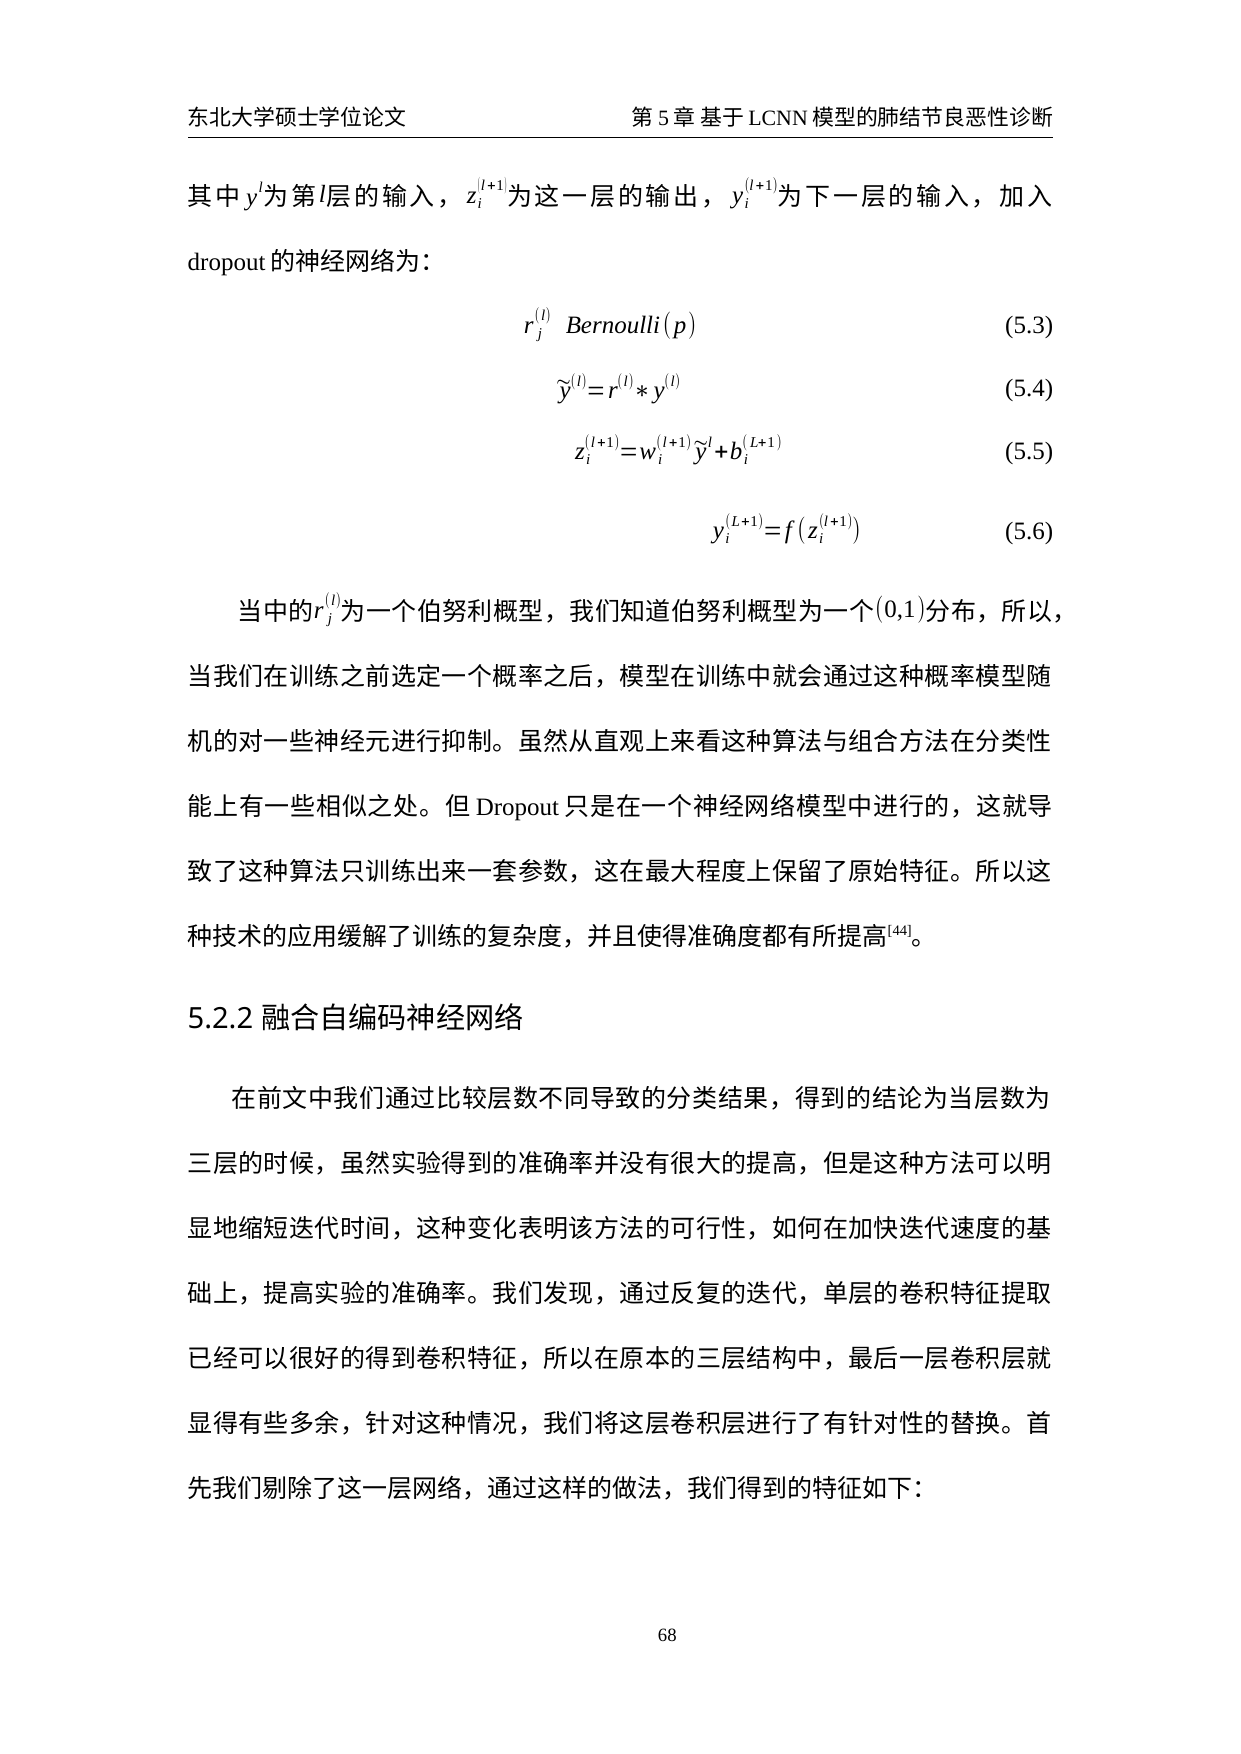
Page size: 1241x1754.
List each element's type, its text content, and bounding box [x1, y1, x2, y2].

text (5.4) [187, 371, 1053, 404]
text 当中的为一个伯努利概型，我们知道伯努利概型为一个分布，所以，当我们在训练之前选定一个概率之后，模型在训练中就会通过这种概率模型随机的对一些神经元进行抑制。虽然从直观上来看这种算法与组合方法在分类性能上有一些相似之处。但Dropout只是在一个神经网络模型中进行的，这就导致了这种算法只训练出来一套参数，这在最大程度上保留了原始特征。所以这种技术的应用缓解了训练的复杂度，并且使得准确度都有所提高[44]。 [187, 577, 1053, 967]
text 其中为第层的输入，为这一层的输出，为下一层的输入，加入dropout的神经网络为： [187, 162, 1053, 292]
text (5.6) [187, 498, 1053, 563]
text (5.3) [187, 292, 1053, 357]
text (5.5) [187, 418, 1053, 483]
text 在前文中我们通过比较层数不同导致的分类结果，得到的结论为当层数为三层的时候，虽然实验得到的准确率并没有很大的提高，但是这种方法可以明显地缩短迭代时间，这种变化表明该方法的可行性，如何在加快迭代速度的基础上，提高实验的准确率。我们发现，通过反复的迭代，单层的卷积特征提取已经可以很好的得到卷积特征，所以在原本的三层结构中，最后一层卷积层就显得有些多余，针对这种情况，我们将这层卷积层进行了有针对性的替换。首先我们剔除了这一层网络，通过这样的做法，我们得到的特征如下： [187, 1064, 1053, 1519]
text 5.2.2 融合自编码神经网络 [187, 983, 1053, 1048]
